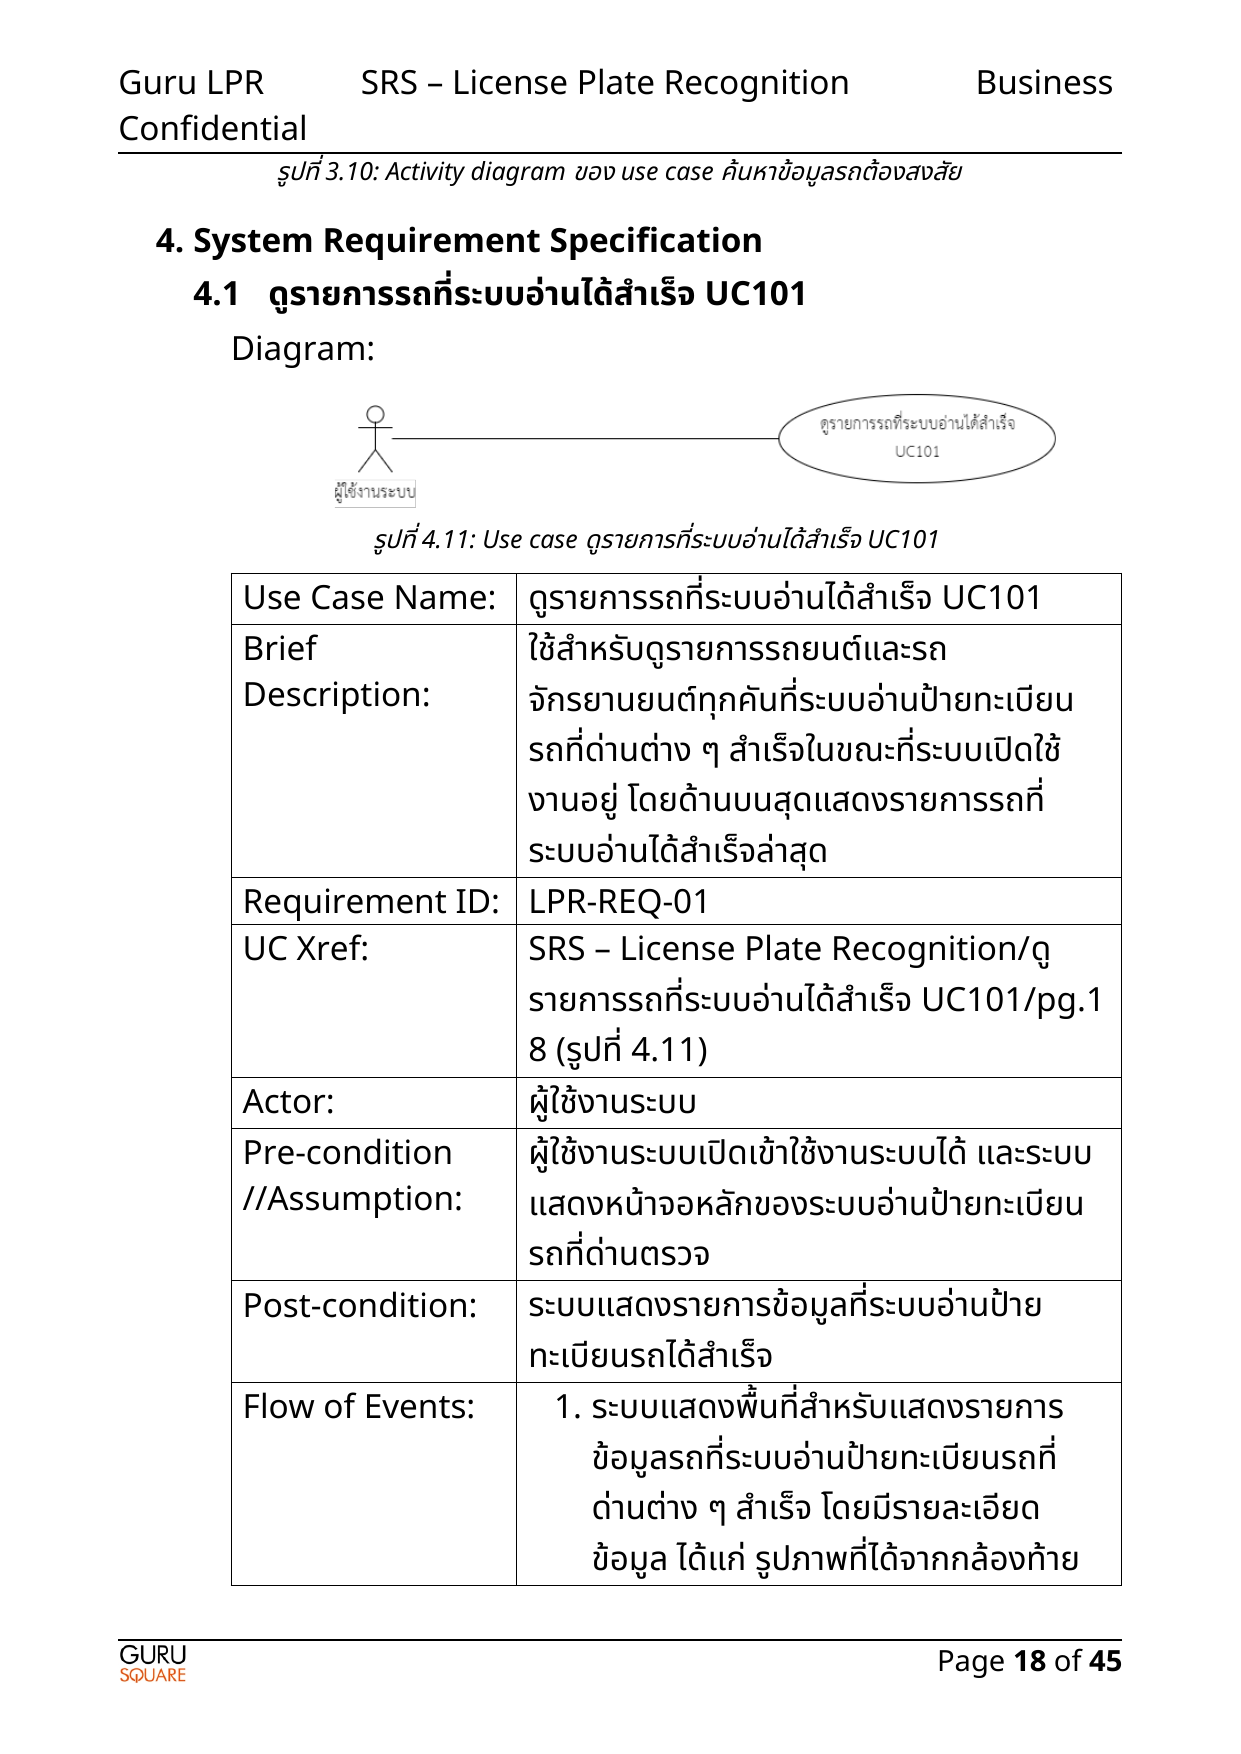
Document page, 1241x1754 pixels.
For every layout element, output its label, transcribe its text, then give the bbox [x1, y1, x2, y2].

table_cell ใช้สำหรับดูรายการรถยนต์และรถจักรยานยนต์ทุกคันที่ระบบอ่านป้ายทะเบียนรถที่ด่านต่าง ๆ สำเร็จในขณะที่ระบบเปิดใช้งานอยู่ โดยด้านบนสุดแสดงรายการรถที่ระบบอ่านได้สำเร็จล่าสุด [517, 625, 1121, 877]
picture [118, 1642, 188, 1684]
table_header ดูรายการรถที่ระบบอ่านได้สำเร็จ UC101 [517, 574, 1121, 624]
picture [334, 390, 1056, 510]
subtitle System Requirement Specification [156, 217, 1122, 262]
table_cell ระบบแสดงรายการข้อมูลที่ระบบอ่านป้ายทะเบียนรถได้สำเร็จ [517, 1281, 1121, 1382]
table_cell ผู้ใช้งานระบบเปิดเข้าใช้งานระบบได้ และระบบแสดงหน้าจอหลักของระบบอ่านป้ายทะเบียนรถที่ด่านตรวจ [517, 1129, 1121, 1280]
table_cell UC Xref: [232, 925, 516, 1077]
table_cell ผู้ใช้งานระบบ [517, 1078, 1121, 1128]
table_cell Pre-condition //Assumption: [232, 1129, 516, 1280]
subtitle ดูรายการรถที่ระบบอ่านได้สำเร็จ UC101 [193, 270, 1122, 320]
table_cell Brief Description: [232, 625, 516, 877]
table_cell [517, 1383, 1121, 1585]
table_cell Actor: [232, 1078, 516, 1128]
table_cell Post-condition: [232, 1281, 516, 1382]
table_cell LPR-REQ-01 [517, 878, 1121, 924]
list Diagram: [231, 324, 1122, 370]
table_cell Requirement ID: [232, 878, 516, 924]
table_header Use Case Name: [232, 574, 516, 624]
table_cell Flow of Events: [232, 1383, 516, 1585]
